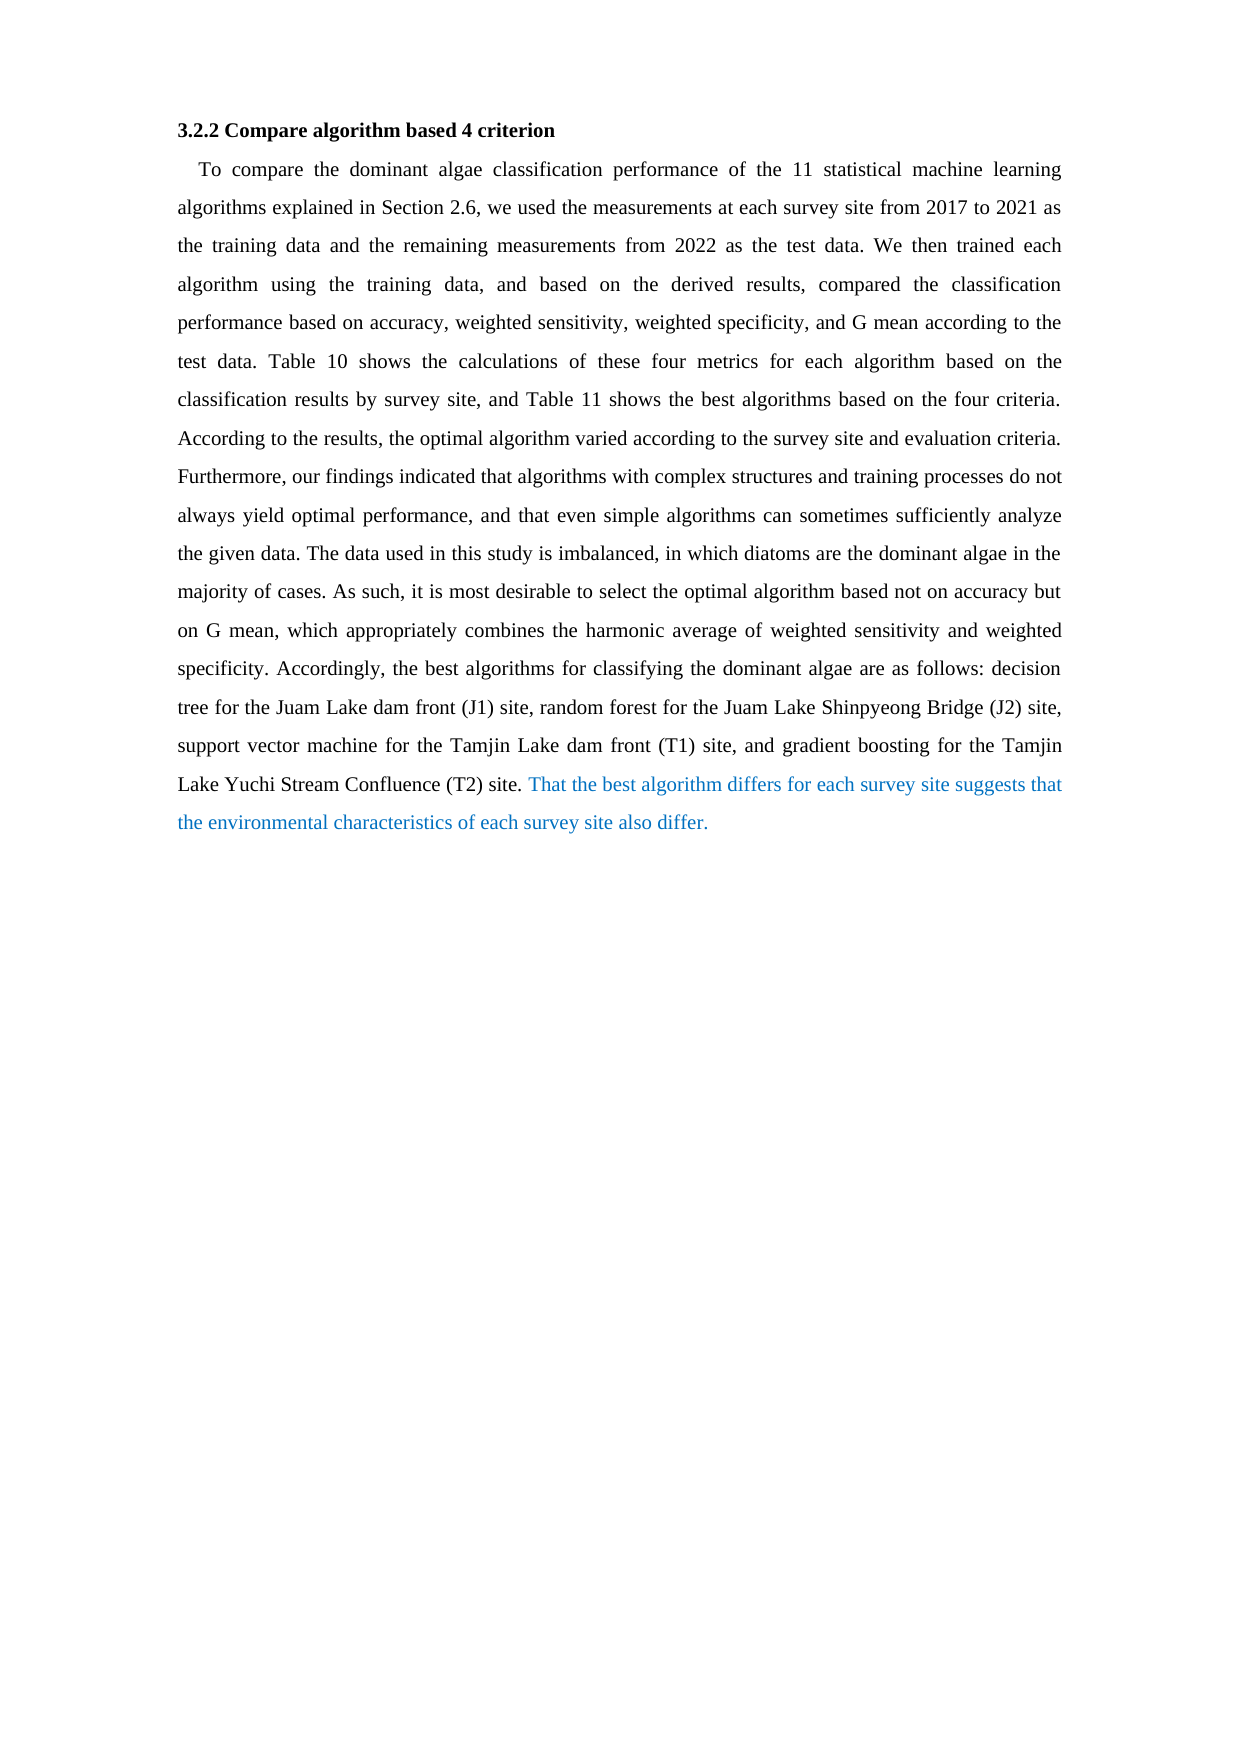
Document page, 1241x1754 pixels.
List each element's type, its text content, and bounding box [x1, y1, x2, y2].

text 3.2.2 Compare algorithm based 4 criterion [177, 118, 1063, 142]
text To compare the dominant algae classification performance of the 11 statistical machine learning algorithms explained in Section 2.6, we used the measurements at each survey site from 2017 to 2021 as the training data and the remaining measurements from 2022 as the test data. We then trained each algorithm using the training data, and based on the derived results, compared the classification performance based on accuracy, weighted sensitivity, weighted specificity, and G mean according to the test data. Table 10 shows the calculations of these four metrics for each algorithm based on the classification results by survey site, and Table 11 shows the best algorithms based on the four criteria. According to the results, the optimal algorithm varied according to the survey site and evaluation criteria. Furthermore, our findings indicated that algorithms with complex structures and training processes do not always yield optimal performance, and that even simple algorithms can sometimes sufficiently analyze the given data. The data used in this study is imbalanced, in which diatoms are the dominant algae in the majority of cases. As such, it is most desirable to select the optimal algorithm based not on accuracy but on G mean, which appropriately combines the harmonic average of weighted sensitivity and weighted specificity. Accordingly, the best algorithms for classifying the dominant algae are as follows: decision tree for the Juam Lake dam front (J1) site, random forest for the Juam Lake Shinpyeong Bridge (J2) site, support vector machine for the Tamjin Lake dam front (T1) site, and gradient boosting for the Tamjin Lake Yuchi Stream Confluence (T2) site. That the best algorithm differs for each survey site suggests that the environmental characteristics of each survey site also differ. [177, 157, 1063, 834]
